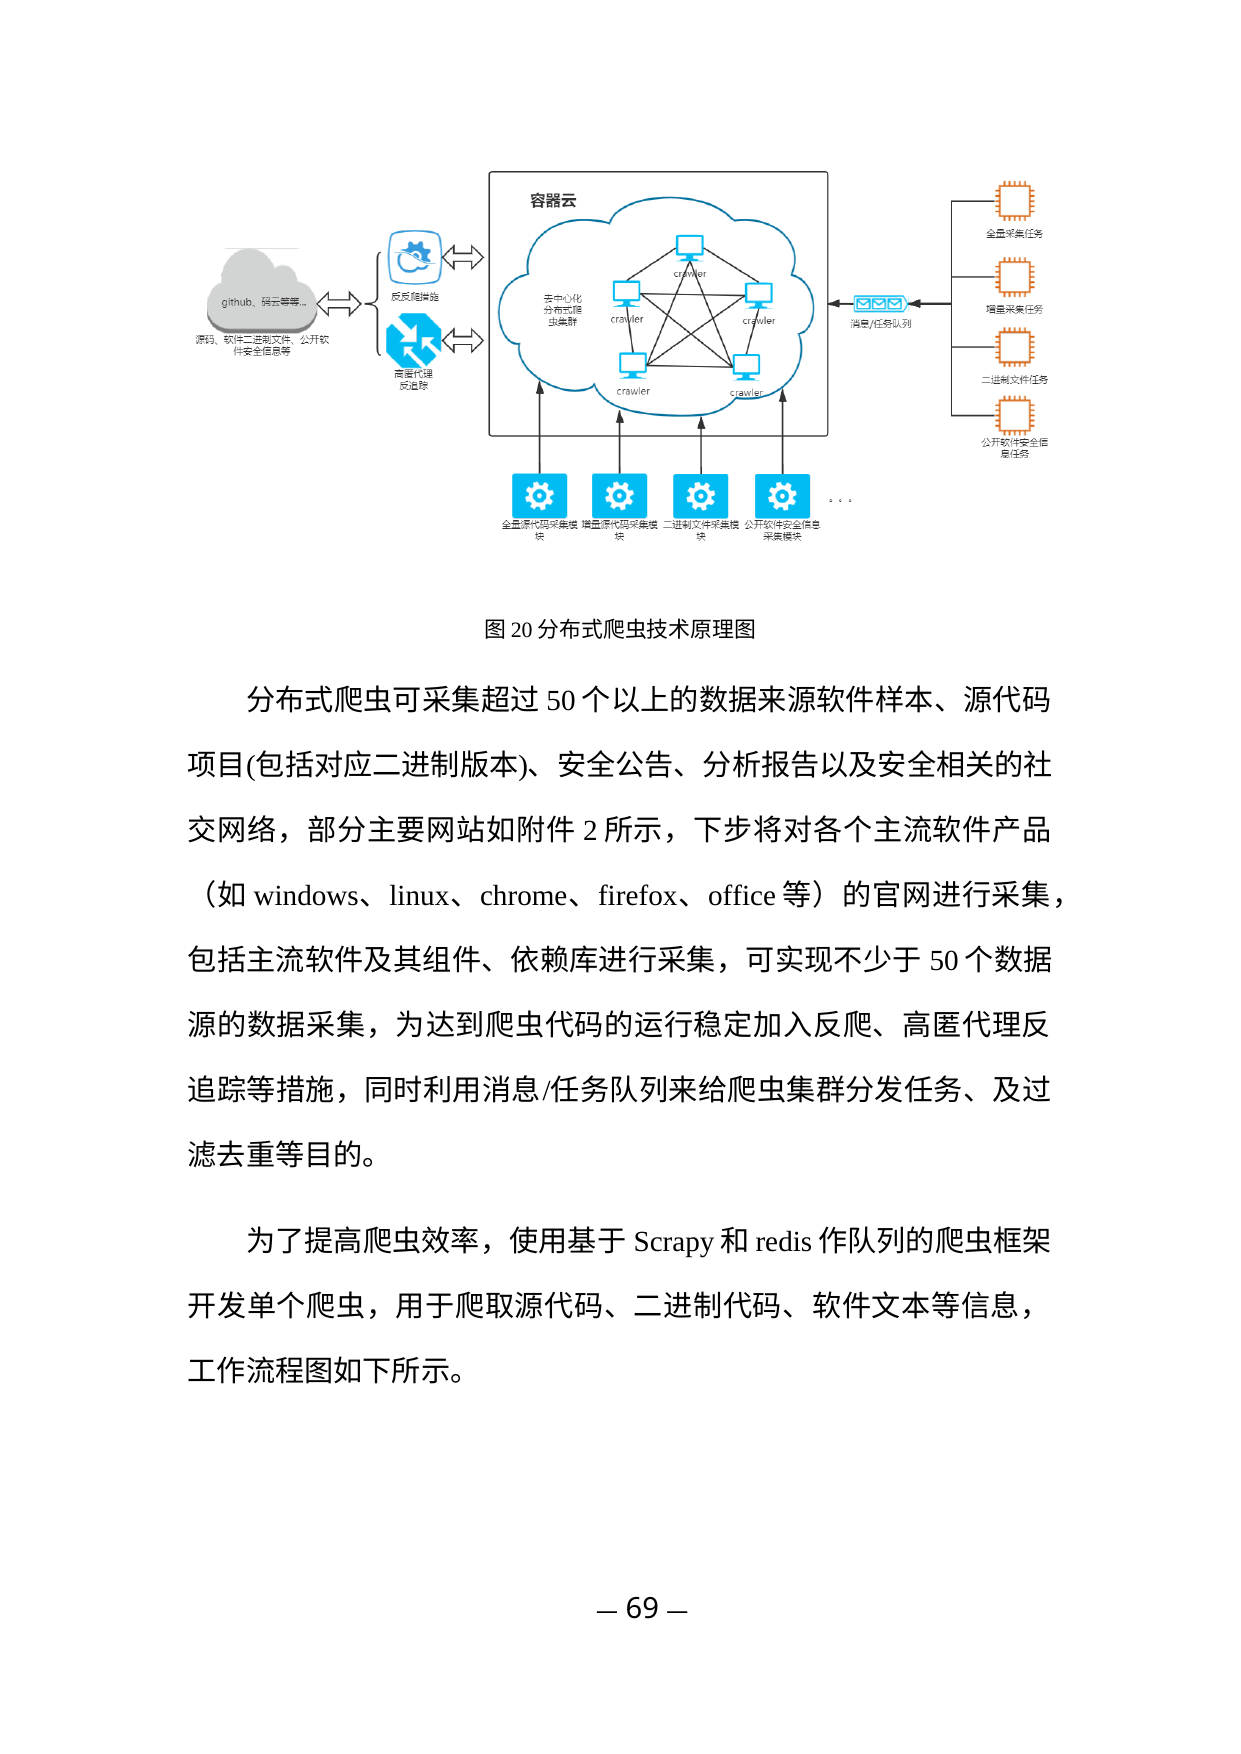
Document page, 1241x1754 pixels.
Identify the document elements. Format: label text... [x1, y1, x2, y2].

text 图20 分布式爬虫技术原理图 [187, 612, 1053, 644]
text 为了提高爬虫效率，使用基于Scrapy和redis作队列的爬虫框架开发单个爬虫，用于爬取源代码、二进制代码、软件文本等信息，工作流程图如下所示。 [187, 1206, 1053, 1401]
picture [188, 153, 1053, 552]
text 分布式爬虫可采集超过50个以上的数据来源软件样本、源代码项目(包括对应二进制版本)、安全公告、分析报告以及安全相关的社交网络，部分主要网站如附件2所示，下步将对各个主流软件产品（如windows、linux、chrome、firefox、office等）的官网进行采集，包括主流软件及其组件、依赖库进行采集，可实现不少于50个数据源的数据采集，为达到爬虫代码的运行稳定加入反爬、高匿代理反追踪等措施，同时利用消息/任务队列来给爬虫集群分发任务、及过滤去重等目的。 [187, 665, 1053, 1185]
